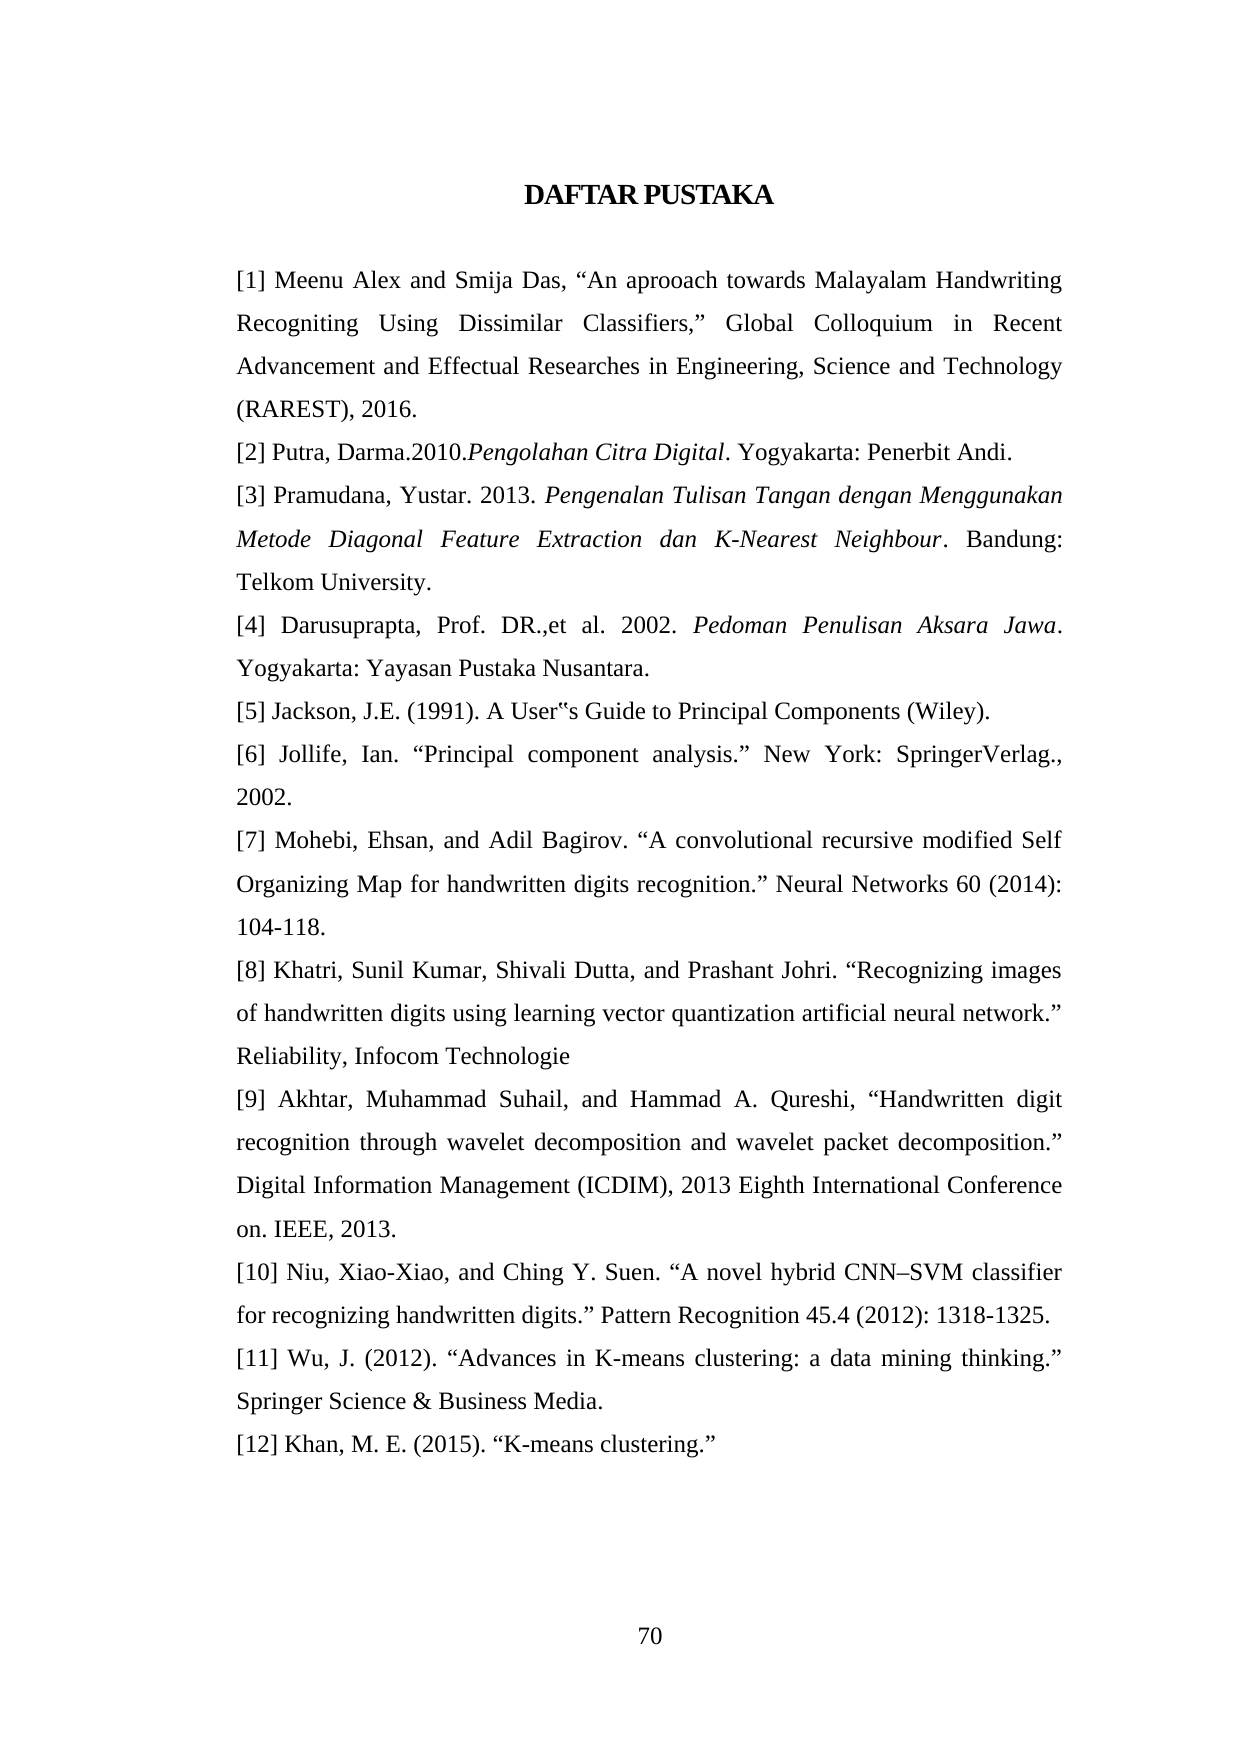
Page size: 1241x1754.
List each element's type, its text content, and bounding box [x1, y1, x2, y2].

text [6] Jollife, Ian. “Principal component analysis.” New York: SpringerVerlag., 2002. [236, 739, 1063, 811]
text [10] Niu, Xiao-Xiao, and Ching Y. Suen. “A novel hybrid CNN–SVM classifier for recognizing handwritten digits.” Pattern Recognition 45.4 (2012): 1318-1325. [236, 1257, 1063, 1329]
text [3] Pramudana, Yustar. 2013. Pengenalan Tulisan Tangan dengan Menggunakan Metode Diagonal Feature Extraction dan K-Nearest Neighbour. Bandung: Telkom University. [236, 481, 1063, 596]
text [1] Meenu Alex and Smija Das, “An aprooach towards Malayalam Handwriting Recogniting Using Dissimilar Classifiers,” Global Colloquium in Recent Advancement and Effectual Researches in Engineering, Science and Technology (RAREST), 2016. [236, 265, 1063, 423]
text [5] Jackson, J.E. (1991). A User‟s Guide to Principal Components (Wiley). [236, 696, 1063, 725]
text [4] Darusuprapta, Prof. DR.,et al. 2002. Pedoman Penulisan Aksara Jawa. Yogyakarta: Yayasan Pustaka Nusantara. [236, 610, 1063, 682]
text [9] Akhtar, Muhammad Suhail, and Hammad A. Qureshi, “Handwritten digit recognition through wavelet decomposition and wavelet packet decomposition.” Digital Information Management (ICDIM), 2013 Eighth International Conference on. IEEE, 2013. [236, 1084, 1063, 1242]
text [8] Khatri, Sunil Kumar, Shivali Dutta, and Prashant Johri. “Recognizing images of handwritten digits using learning vector quantization artificial neural network.” Reliability, Infocom Technologie [236, 955, 1063, 1070]
text [7] Mohebi, Ehsan, and Adil Bagirov. “A convolutional recursive modified Self Organizing Map for handwritten digits recognition.” Neural Networks 60 (2014): 104-118. [236, 826, 1063, 941]
text [2] Putra, Darma.2010.Pengolahan Citra Digital. Yogyakarta: Penerbit Andi. [236, 437, 1063, 466]
title DAFTAR PUSTAKA [236, 177, 1063, 211]
text [11] Wu, J. (2012). “Advances in K-means clustering: a data mining thinking.” Springer Science & Business Media. [236, 1343, 1063, 1415]
text [12] Khan, M. E. (2015). “K-means clustering.” [236, 1429, 1063, 1458]
